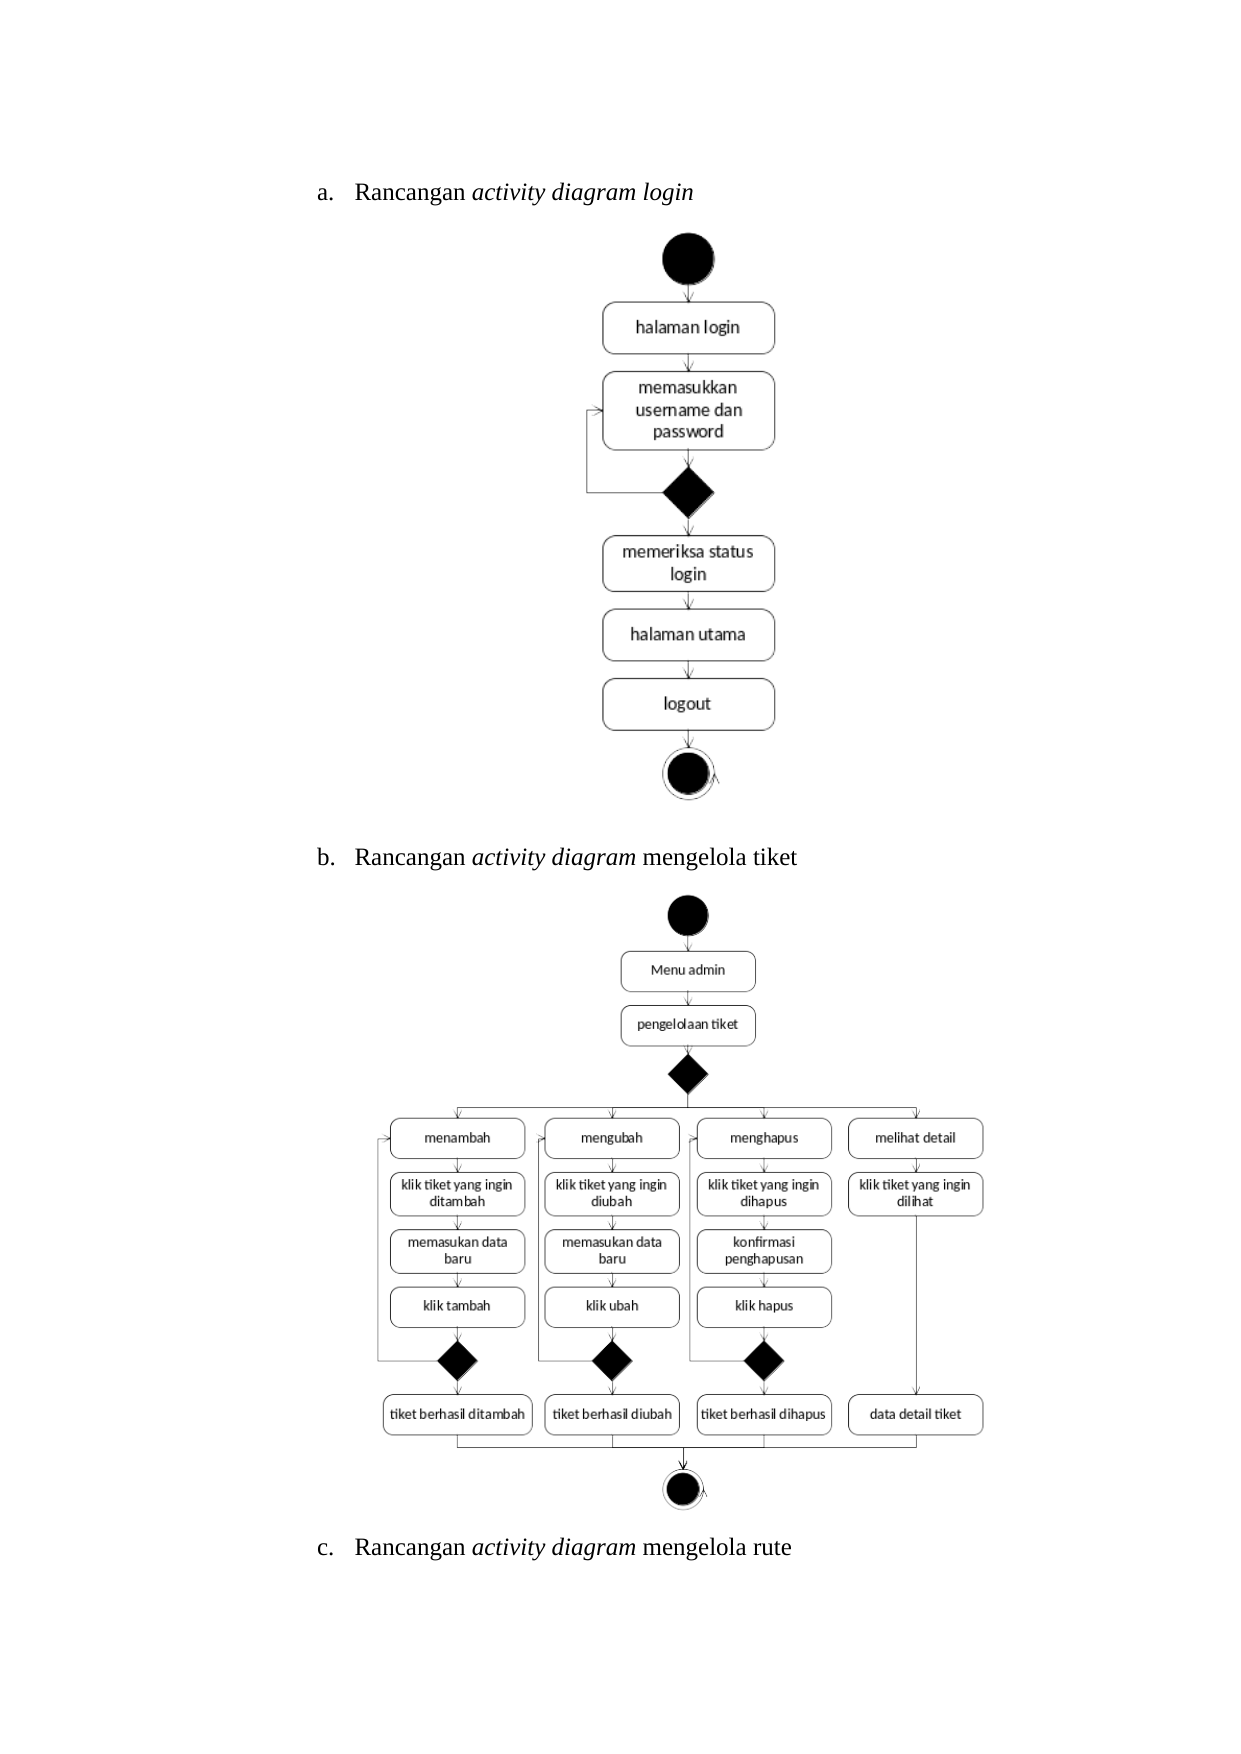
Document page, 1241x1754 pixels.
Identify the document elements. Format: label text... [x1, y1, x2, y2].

list Rancangan activity diagram login [317, 177, 1063, 206]
list Rancangan activity diagram mengelola tiket [317, 842, 1063, 871]
list Rancangan activity diagram mengelola rute [317, 1532, 1063, 1561]
